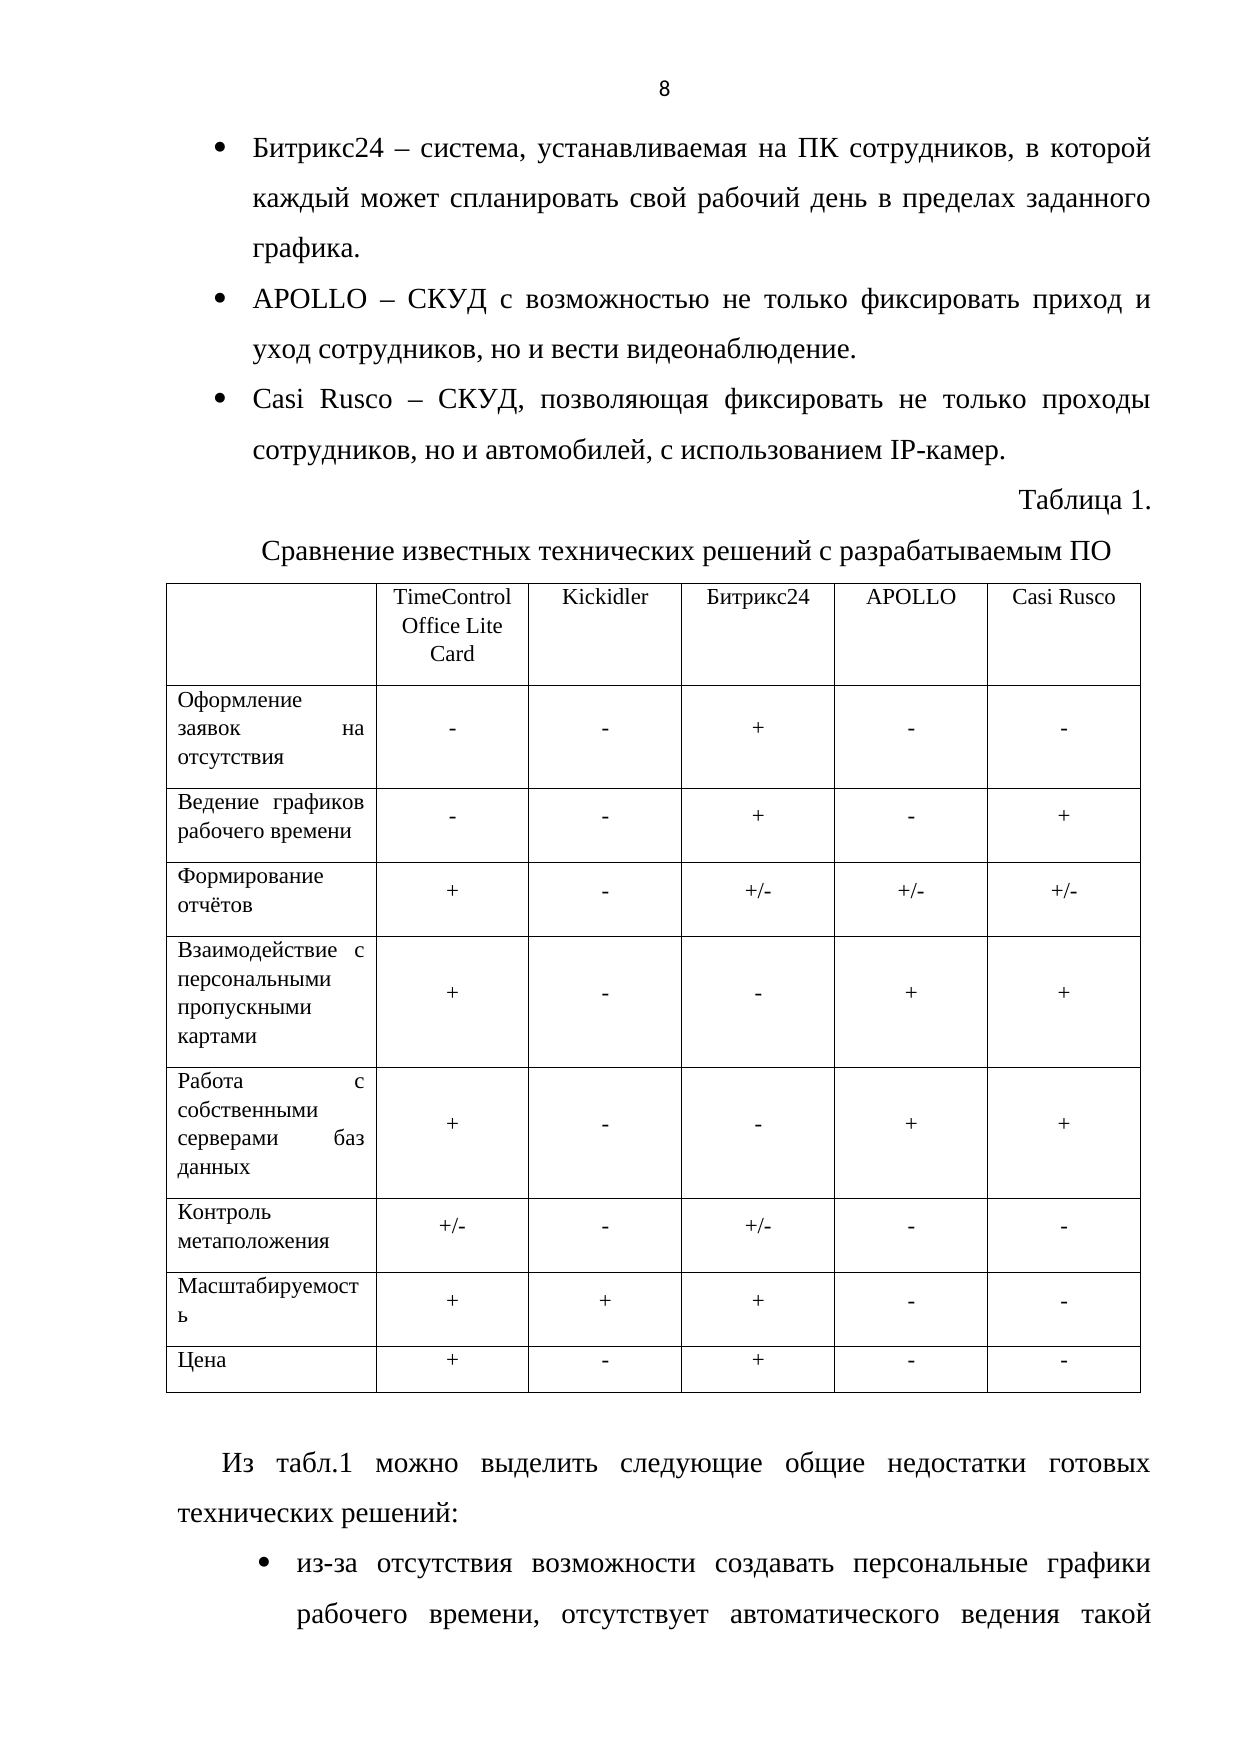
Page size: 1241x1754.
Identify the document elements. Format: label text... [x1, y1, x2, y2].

table_cell + [377, 1347, 528, 1392]
table_cell +/- [377, 1199, 528, 1272]
table_cell - [835, 1347, 987, 1392]
table_cell - [835, 686, 987, 788]
table_cell + [682, 1273, 834, 1346]
table_cell - [377, 789, 528, 862]
table_cell + [835, 1068, 987, 1198]
table_cell - [529, 686, 681, 788]
table_cell - [377, 686, 528, 788]
table_cell - [529, 1199, 681, 1272]
table_cell - [988, 1199, 1140, 1272]
table_cell + [377, 1068, 528, 1198]
table_cell + [377, 1273, 528, 1346]
table_cell + [377, 863, 528, 936]
table_cell +/- [835, 863, 987, 936]
table_cell +/- [682, 863, 834, 936]
table_cell - [988, 1347, 1140, 1392]
table_cell - [529, 863, 681, 936]
table_cell - [988, 1273, 1140, 1346]
table_cell + [835, 937, 987, 1067]
table_cell +/- [988, 863, 1140, 936]
table_cell - [529, 1347, 681, 1392]
table_cell + [529, 1273, 681, 1346]
table_header Kickidler [529, 584, 681, 685]
table_header Битрикс24 [682, 584, 834, 685]
table_cell Контроль метаположения [167, 1199, 376, 1272]
table_cell + [377, 937, 528, 1067]
table_cell + [682, 789, 834, 862]
table_cell +/- [682, 1199, 834, 1272]
table_cell Работа с собственными серверами баз данных [167, 1068, 376, 1198]
table_cell - [682, 1068, 834, 1198]
table_cell Взаимодействие с персональными пропускными картами [167, 937, 376, 1067]
table_cell + [988, 1068, 1140, 1198]
list APOLLO – СКУД с возможностью не только фиксировать приход и уход сотрудников, но и вести видеонаблюдение. [215, 281, 1152, 365]
table_cell - [529, 937, 681, 1067]
table_cell Ведение графиков рабочего времени [167, 789, 376, 862]
text Сравнение известных технических решений с разрабатываемым ПО [177, 533, 1152, 566]
table_cell Цена [167, 1347, 376, 1392]
list Casi Rusco – СКУД, позволяющая фиксировать не только проходы сотрудников, но и автомобилей, с использованием IP-камер. [215, 382, 1152, 466]
table_header APOLLO [835, 584, 987, 685]
table_cell + [988, 789, 1140, 862]
list Битрикс24 – система, устанавливаемая на ПК сотрудников, в которой каждый может спланировать свой рабочий день в пределах заданного графика. [215, 130, 1152, 264]
table_cell - [529, 789, 681, 862]
table_cell - [835, 1273, 987, 1346]
table_cell - [835, 789, 987, 862]
table_cell - [529, 1068, 681, 1198]
table_cell - [682, 937, 834, 1067]
table_header Casi Rusco [988, 584, 1140, 685]
table_cell + [682, 686, 834, 788]
table_header TimeControl Office Lite Card [377, 584, 528, 685]
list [259, 1546, 1152, 1629]
table_cell + [988, 937, 1140, 1067]
text Из табл.1 можно выделить следующие общие недостатки готовых технических решений: [177, 1445, 1152, 1529]
table_cell Формирование отчётов [167, 863, 376, 936]
table_cell - [835, 1199, 987, 1272]
table_cell Оформление заявок на отсутствия [167, 686, 376, 788]
table_cell - [988, 686, 1140, 788]
table_cell + [682, 1347, 834, 1392]
table_cell Масштабируемость [167, 1273, 376, 1346]
table_header [167, 584, 376, 685]
text Таблица 1. [215, 482, 1152, 516]
